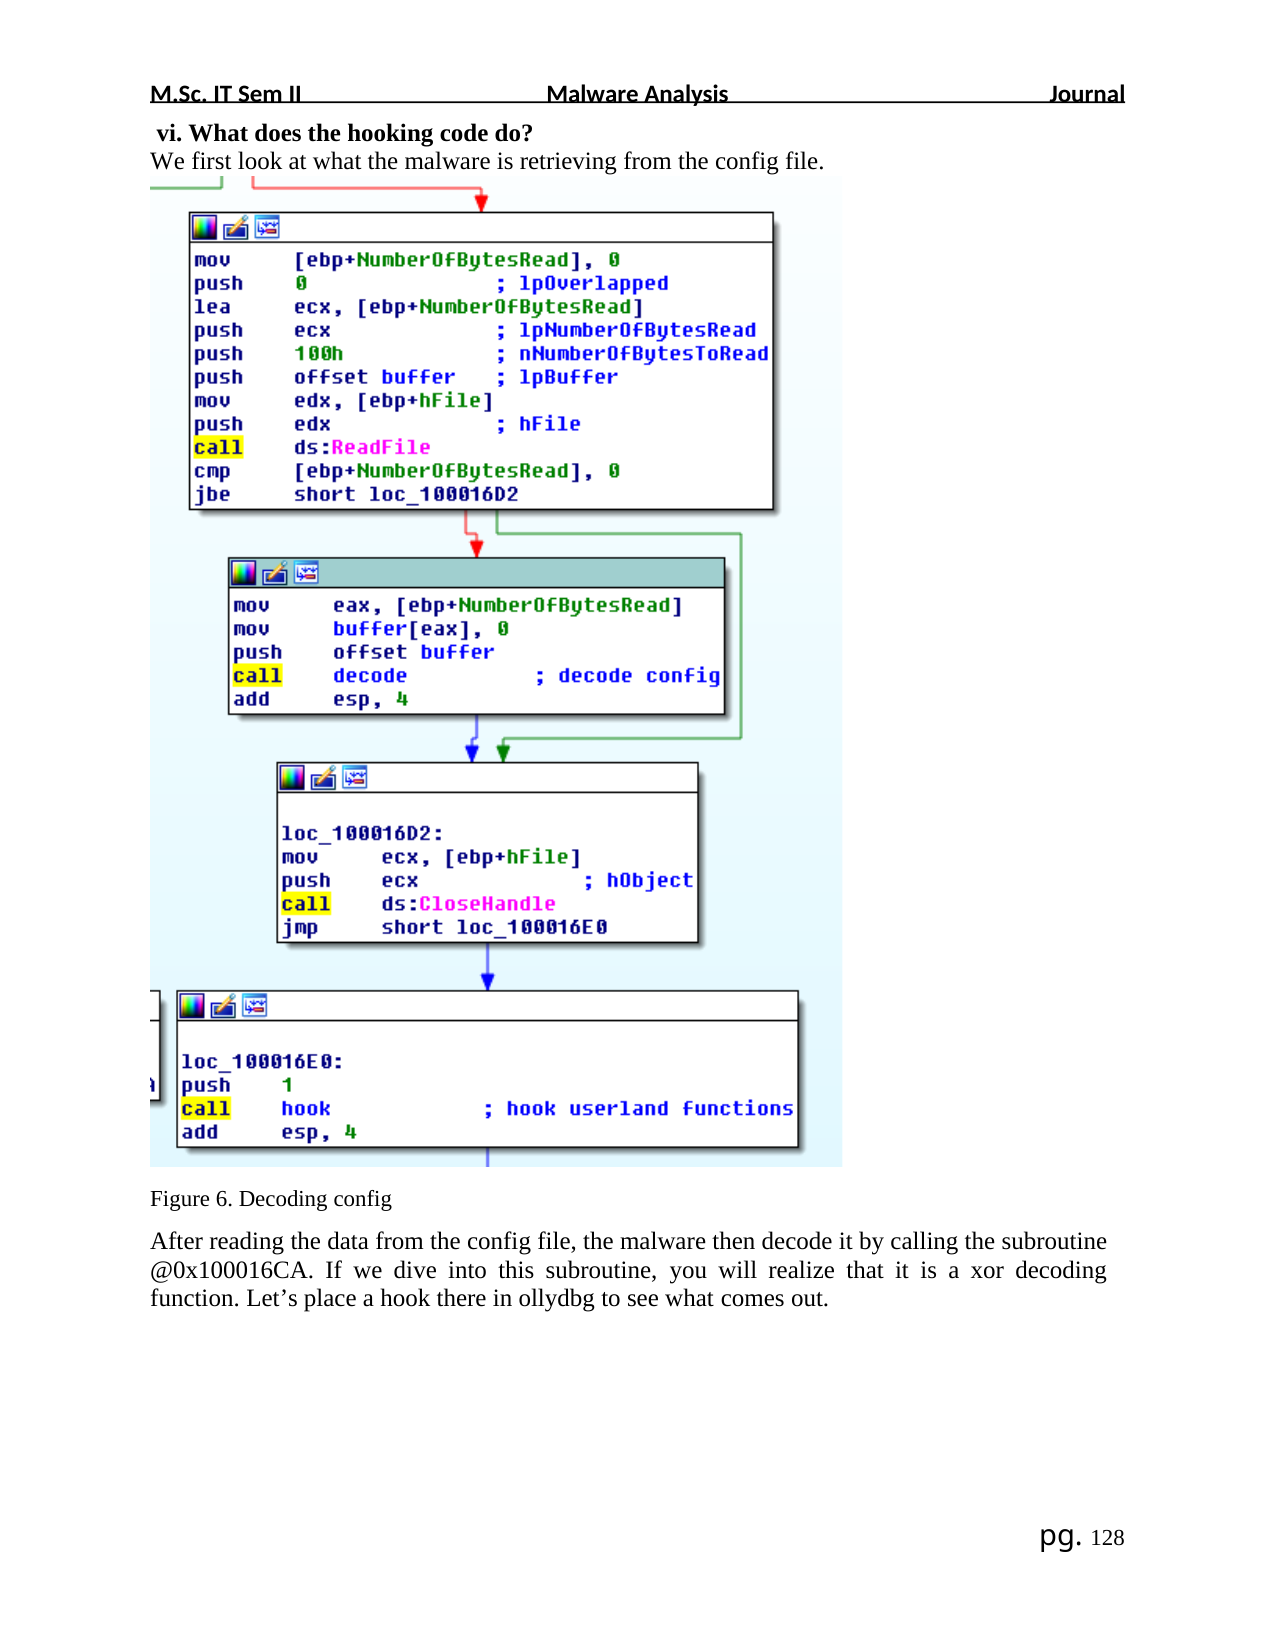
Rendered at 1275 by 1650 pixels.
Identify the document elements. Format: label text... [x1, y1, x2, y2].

text After reading the data from the config file, the malware then decode it by calling the subroutine @0x100016CA. If we dive into this subroutine, you will realize that it is a xor decoding function. Let’s place a hook there in ollydbg to see what comes out. [150, 1226, 1108, 1312]
text Figure 6. Decoding config [150, 1185, 1237, 1211]
subtitle What does the hooking code do? [156, 118, 1237, 147]
text We first look at what the malware is retrieving from the config file. [150, 147, 1237, 175]
picture [150, 176, 843, 1167]
